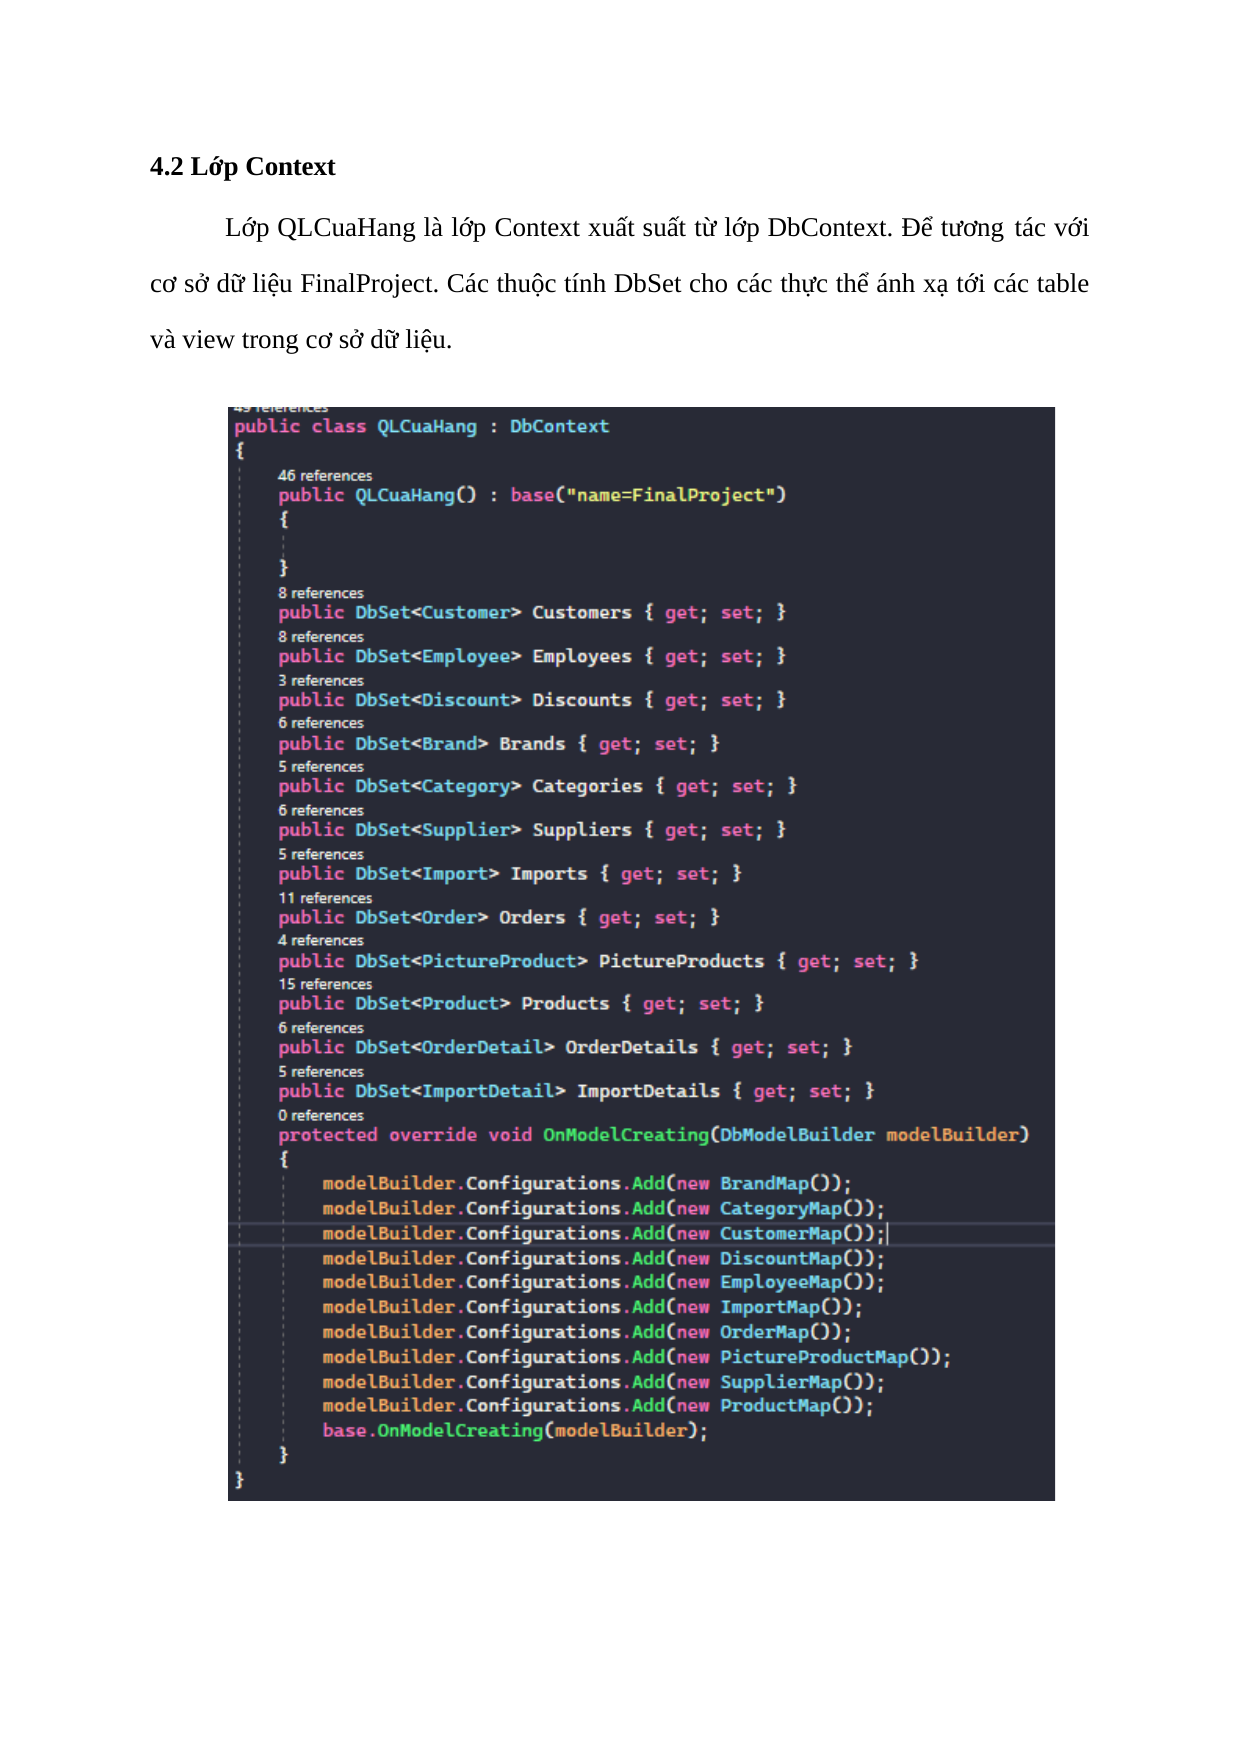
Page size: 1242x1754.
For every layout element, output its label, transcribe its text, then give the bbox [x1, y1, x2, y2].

text Lớp QLCuaHang là lớp Context xuất suất từ lớp DbContext. Để tương tác với cơ sở dữ liệu FinalProject. Các thuộc tính DbSet cho các thực thể ánh xạ tới các table và view trong cơ sở dữ liệu. [150, 211, 1089, 354]
picture [228, 407, 1055, 1501]
subtitle Lớp Context [150, 150, 1229, 181]
